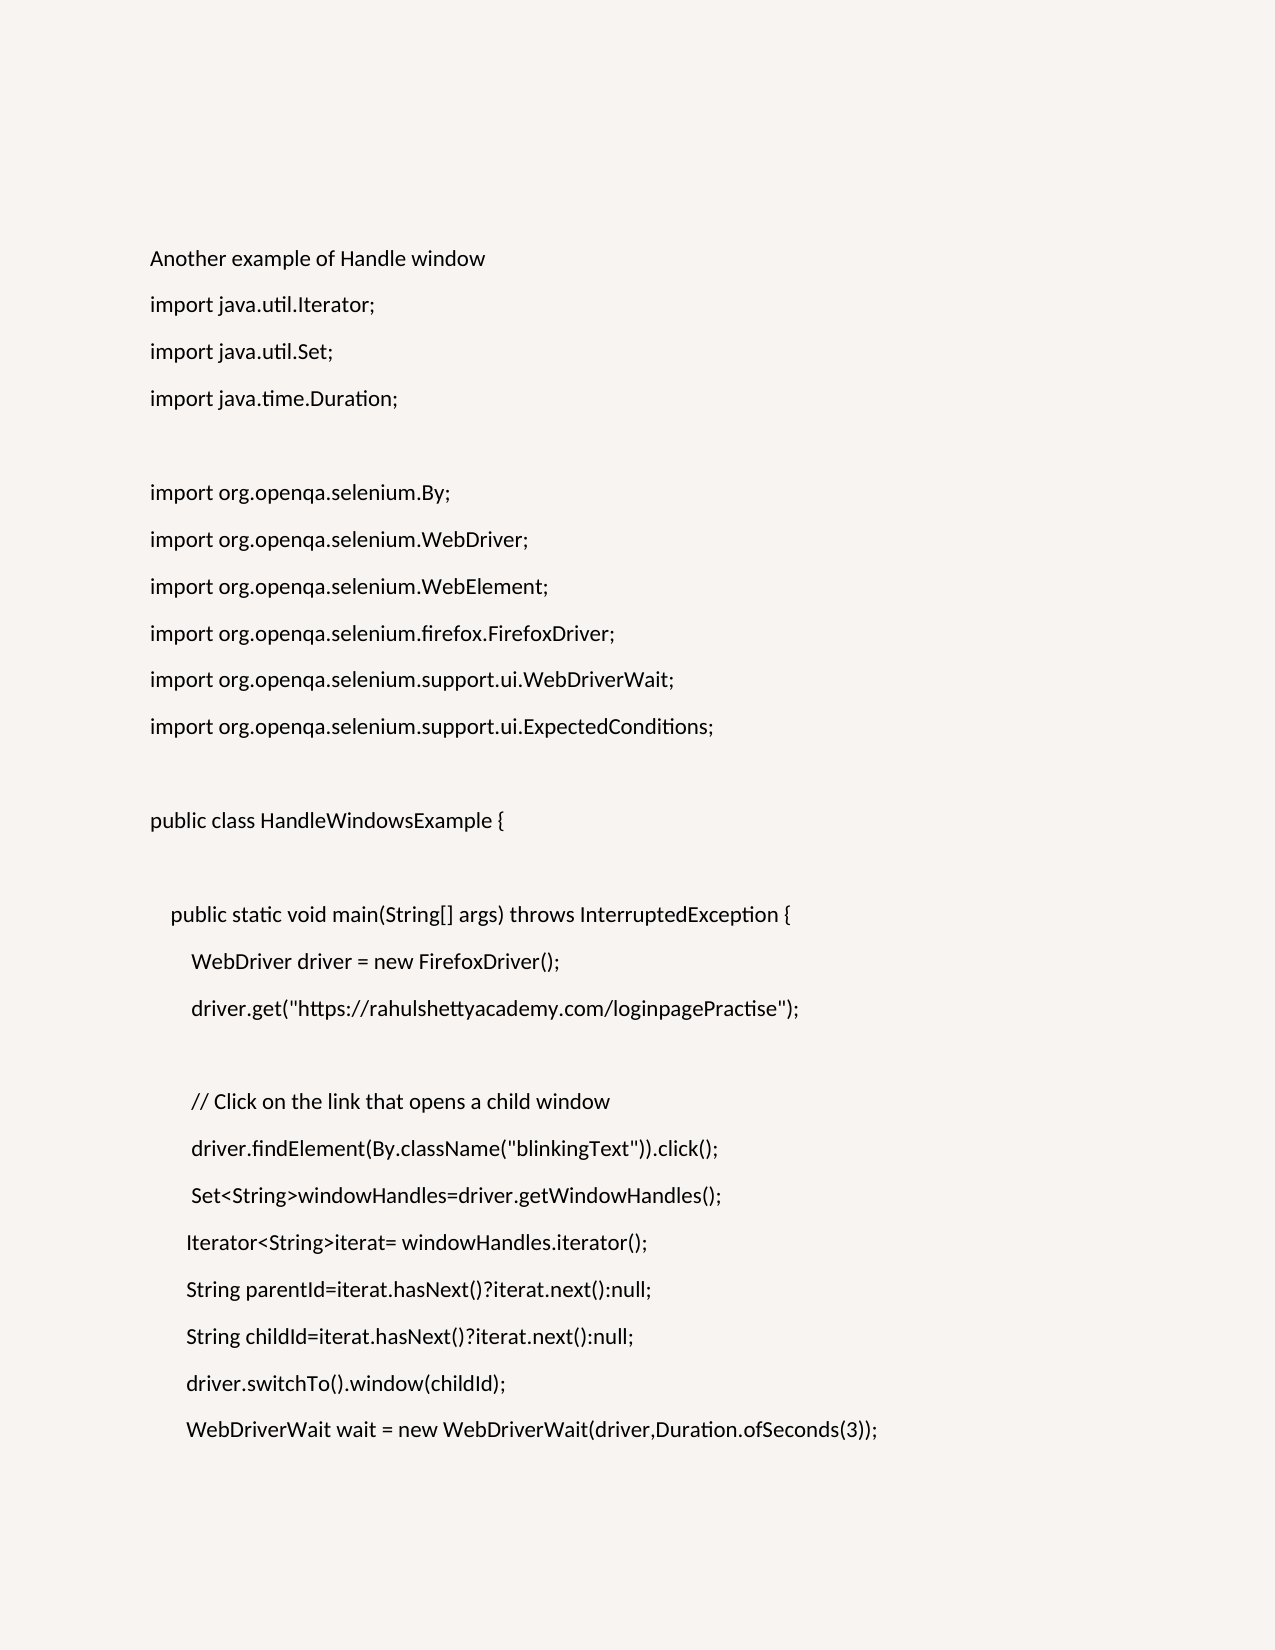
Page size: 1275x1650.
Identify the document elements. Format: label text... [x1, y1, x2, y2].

text public class HandleWindowsExample { [150, 806, 1125, 834]
text String parentId=iterat.hasNext()?iterat.next():null; [150, 1275, 1125, 1303]
text import org.openqa.selenium.By; [150, 478, 1125, 506]
text driver.findElement(By.className("blinkingText")).click(); [150, 1134, 1125, 1162]
text import org.openqa.selenium.firefox.FirefoxDriver; [150, 619, 1125, 647]
text import java.time.Duration; [150, 384, 1125, 412]
text // Click on the link that opens a child window [150, 1087, 1125, 1116]
text WebDriver driver = new FirefoxDriver(); [150, 947, 1125, 975]
text WebDriverWait wait = new WebDriverWait(driver,Duration.ofSeconds(3)); [150, 1416, 1125, 1444]
text Iterator<String>iterat= windowHandles.iterator(); [150, 1228, 1125, 1256]
text driver.get("https://rahulshettyacademy.com/loginpagePractise"); [150, 994, 1125, 1022]
text public static void main(String[] args) throws InterruptedException { [150, 900, 1125, 928]
text import org.openqa.selenium.support.ui.ExpectedConditions; [150, 712, 1125, 741]
text Another example of Handle window [150, 244, 1125, 272]
text import org.openqa.selenium.support.ui.WebDriverWait; [150, 666, 1125, 694]
text import java.util.Iterator; [150, 291, 1125, 319]
text driver.switchTo().window(childId); [150, 1369, 1125, 1397]
text import java.util.Set; [150, 337, 1125, 366]
text import org.openqa.selenium.WebElement; [150, 572, 1125, 600]
text Set<String>windowHandles=driver.getWindowHandles(); [150, 1181, 1125, 1209]
text import org.openqa.selenium.WebDriver; [150, 525, 1125, 553]
text String childId=iterat.hasNext()?iterat.next():null; [150, 1322, 1125, 1350]
